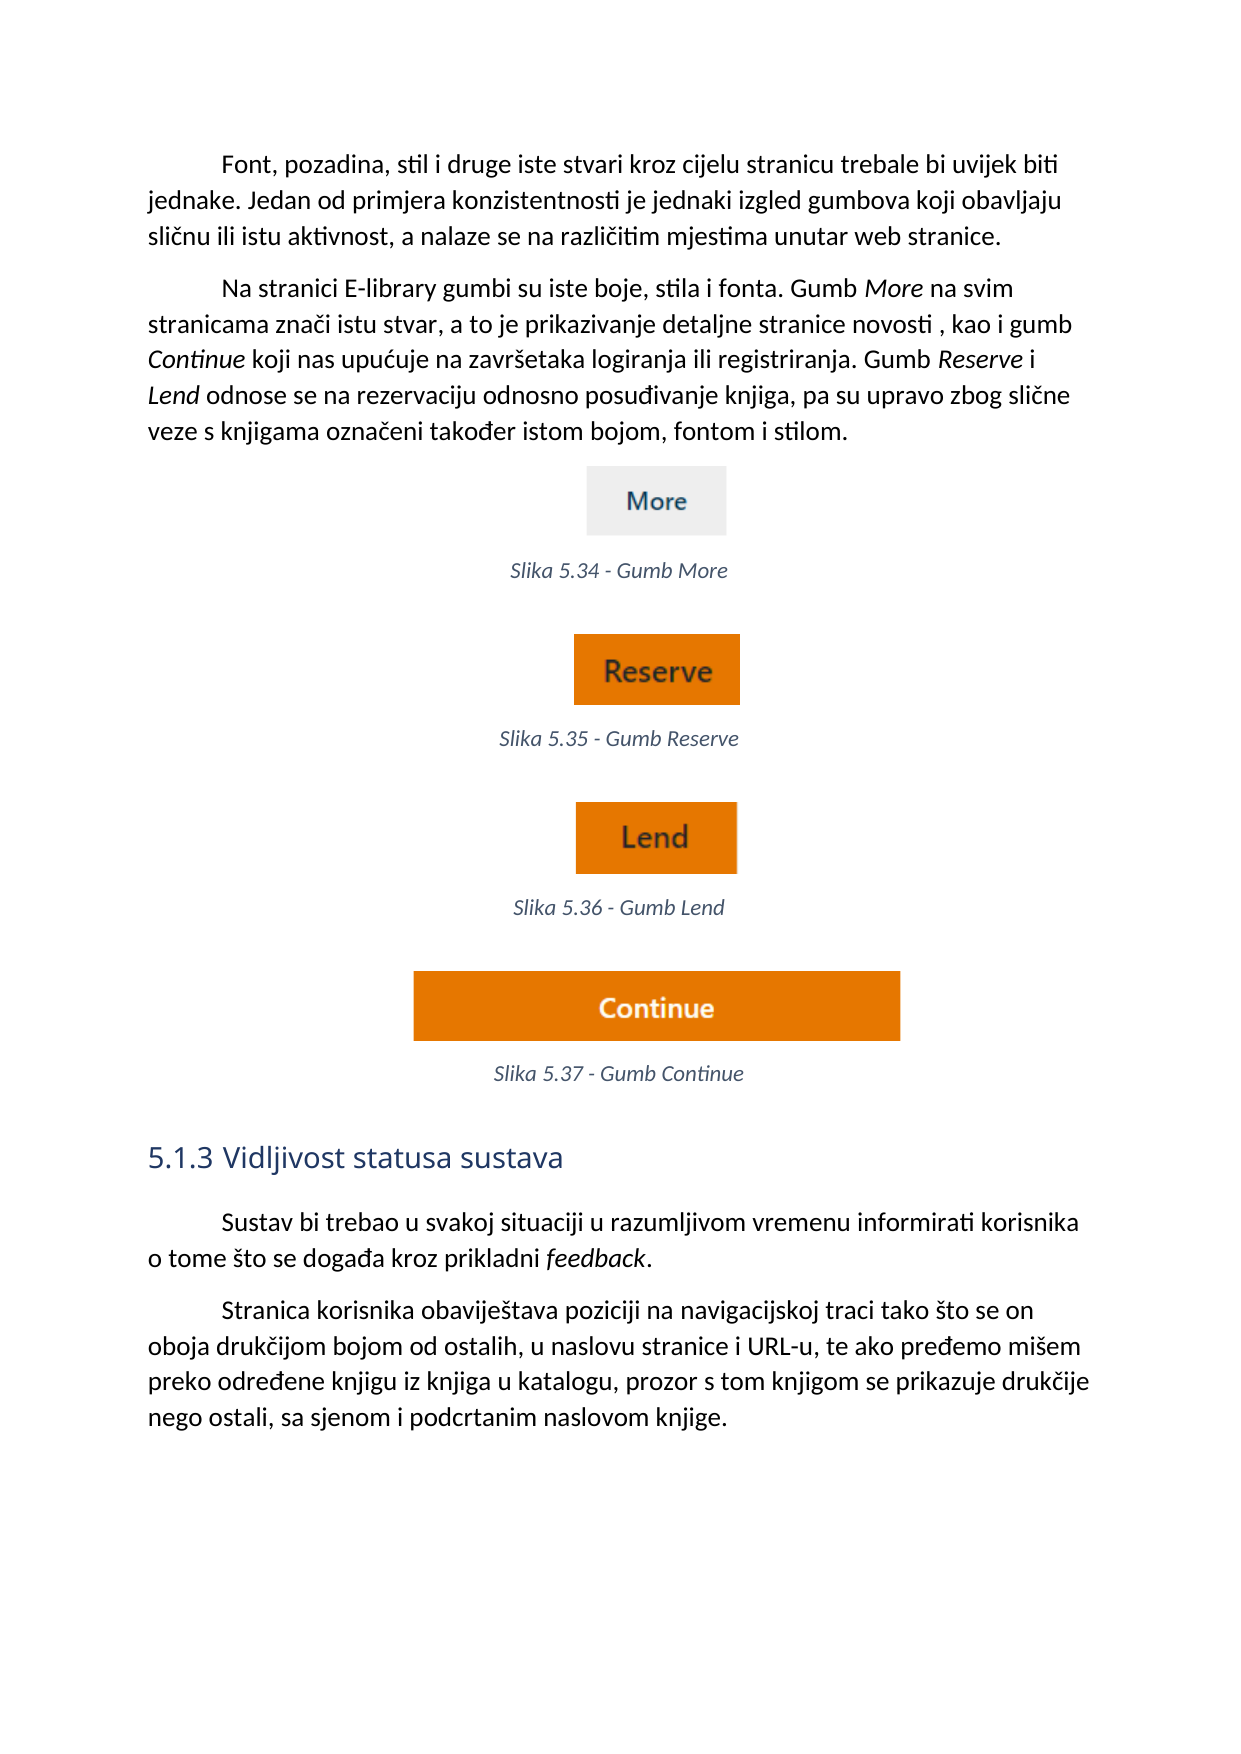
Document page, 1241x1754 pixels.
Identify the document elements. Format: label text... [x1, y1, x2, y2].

text Font, pozadina, stil i druge iste stvari kroz cijelu stranicu trebale bi uvijek biti jednake. Jedan od primjera konzistentnosti je jednaki izgled gumbova koji obavljaju sličnu ili istu aktivnost, a nalaze se na različitim mjestima unutar web stranice. [148, 148, 1093, 252]
picture [586, 466, 728, 537]
picture [575, 802, 739, 874]
subtitle Vidljivost statusa sustava [148, 1137, 1093, 1177]
picture [413, 971, 901, 1041]
text Na stranici E-library gumbi su iste boje, stila i fonta. Gumb More na svim stranicama znači istu stvar, a to je prikazivanje detaljne stranice novosti , kao i gumb Continue koji nas upućuje na završetaka logiranja ili registriranja. Gumb Reserve i Lend odnose se na rezervaciju odnosno posuđivanje knjiga, pa su upravo zbog slične veze s knjigama označeni također istom bojom, fontom i stilom. [148, 271, 1093, 447]
picture [574, 634, 740, 705]
text Stranica korisnika obaviještava poziciji na navigacijskoj traci tako što se on oboja drukčijom bojom od ostalih, u naslovu stranice i URL-u, te ako pređemo mišem preko određene knjigu iz knjiga u katalogu, prozor s tom knjigom se prikazuje drukčije nego ostali, sa sjenom i podcrtanim naslovom knjige. [148, 1293, 1093, 1433]
text Sustav bi trebao u svakoj situaciji u razumljivom vremenu informirati korisnika o tome što se događa kroz prikladni feedback. [148, 1205, 1093, 1274]
